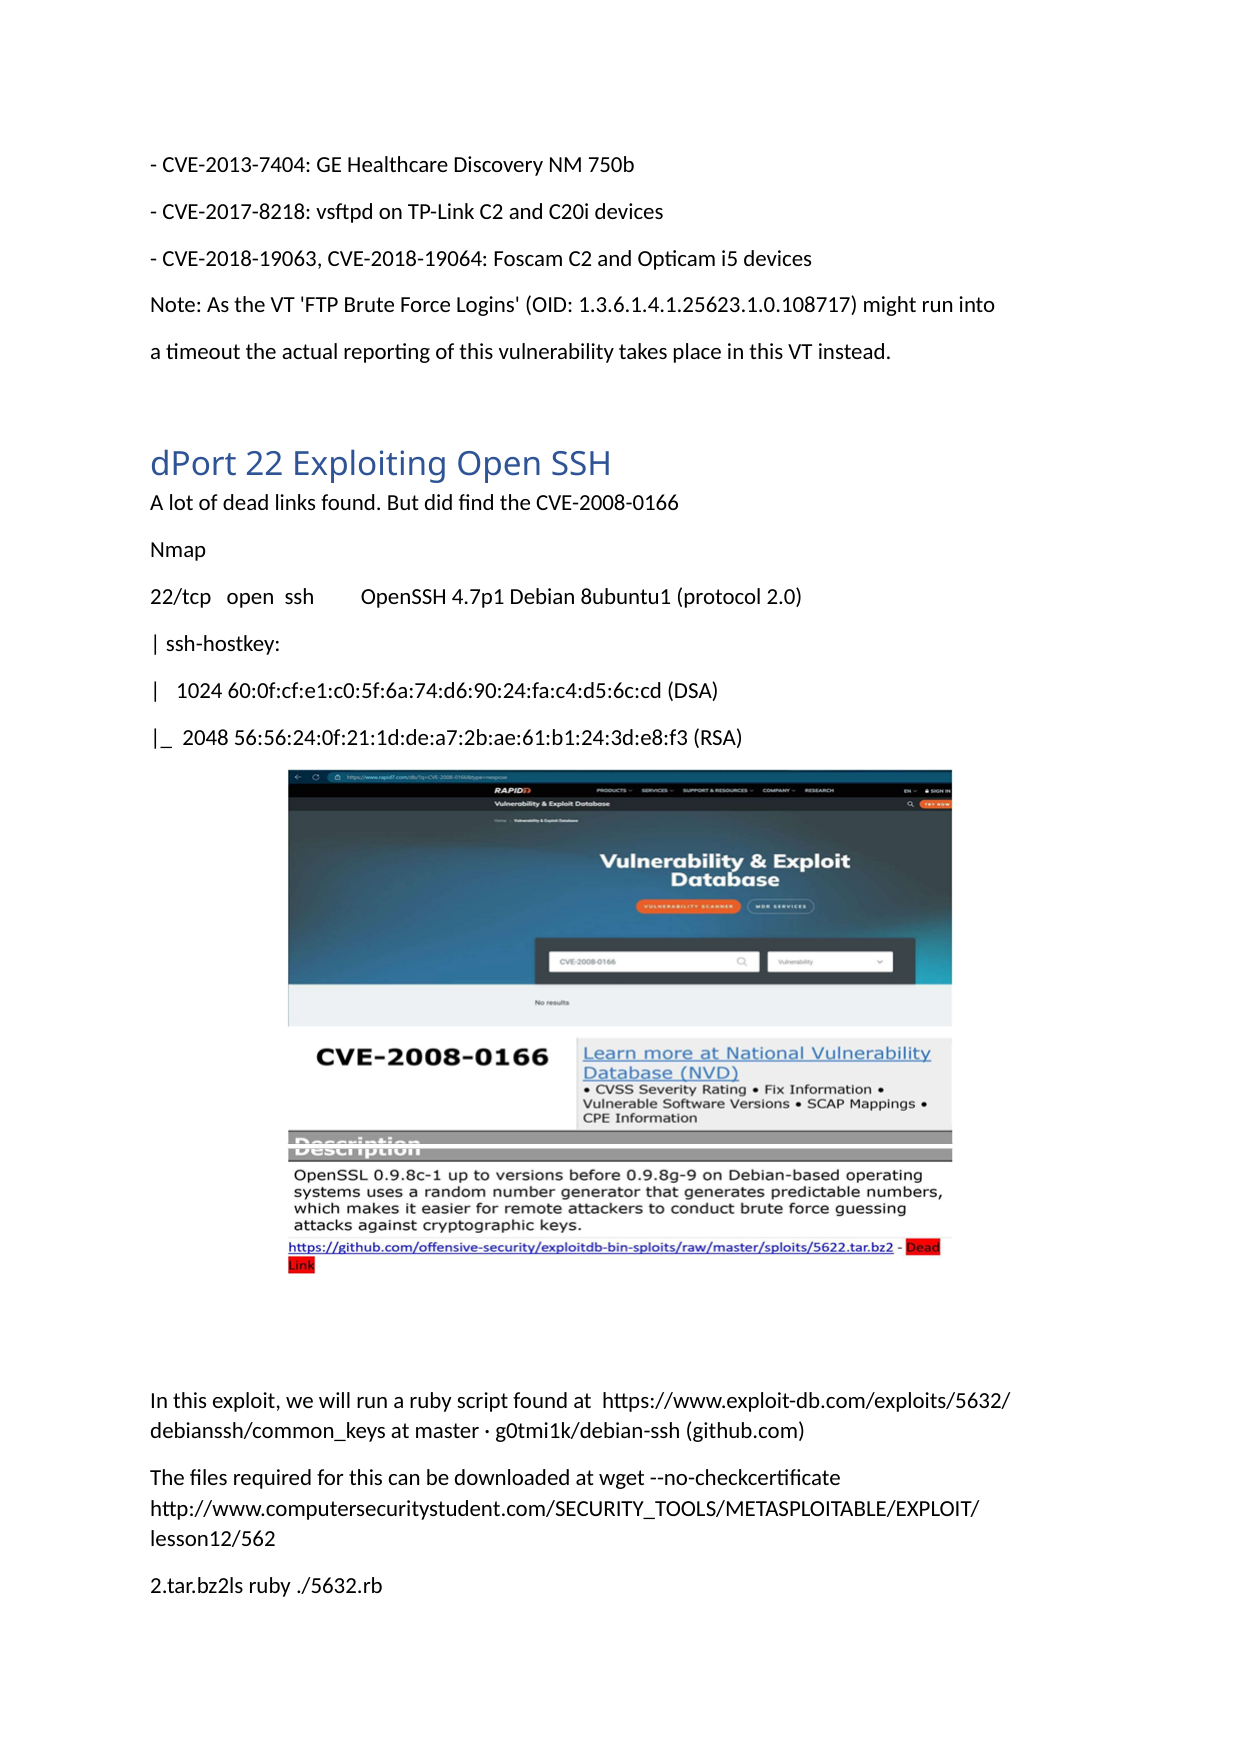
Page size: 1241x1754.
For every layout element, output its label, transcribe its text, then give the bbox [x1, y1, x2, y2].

text 2.tar.bz2ls ruby ./5632.rb [150, 1571, 1090, 1599]
text 22/tcp open ssh OpenSSH 4.7p1 Debian 8ubuntu1 (protocol 2.0) [150, 582, 1090, 610]
subtitle dPort 22 Exploiting Open SSH [150, 439, 1090, 485]
text In this exploit, we will run a ruby script found at https://www.exploit-db.com/exploits/5632/ debianssh/common_keys at master · g0tmi1k/debian-ssh (github.com) [150, 1386, 1090, 1445]
text | 1024 60:0f:cf:e1:c0:5f:6a:74:d6:90:24:fa:c4:d5:6c:cd (DSA) [150, 676, 1090, 704]
text |_ 2048 56:56:24:0f:21:1d:de:a7:2b:ae:61:b1:24:3d:e8:f3 (RSA) [150, 723, 1090, 751]
text | ssh-hostkey: [150, 629, 1090, 657]
picture [287, 769, 953, 1274]
text - CVE-2017-8218: vsftpd on TP-Link C2 and C20i devices [150, 197, 1090, 225]
text Nmap [150, 535, 1090, 563]
text - CVE-2018-19063, CVE-2018-19064: Foscam C2 and Opticam i5 devices [150, 244, 1090, 272]
text - CVE-2013-7404: GE Healthcare Discovery NM 750b [150, 150, 1090, 178]
text Note: As the VT 'FTP Brute Force Logins' (OID: 1.3.6.1.4.1.25623.1.0.108717) might run into [150, 291, 1090, 319]
text The files required for this can be downloaded at wget --no-checkcertificate http://www.computersecuritystudent.com/SECURITY_TOOLS/METASPLOITABLE/EXPLOIT/lesson12/562 [150, 1463, 1090, 1552]
text a timeout the actual reporting of this vulnerability takes place in this VT instead. [150, 337, 1090, 366]
text A lot of dead links found. But did find the CVE-2008-0166 [150, 488, 1090, 517]
